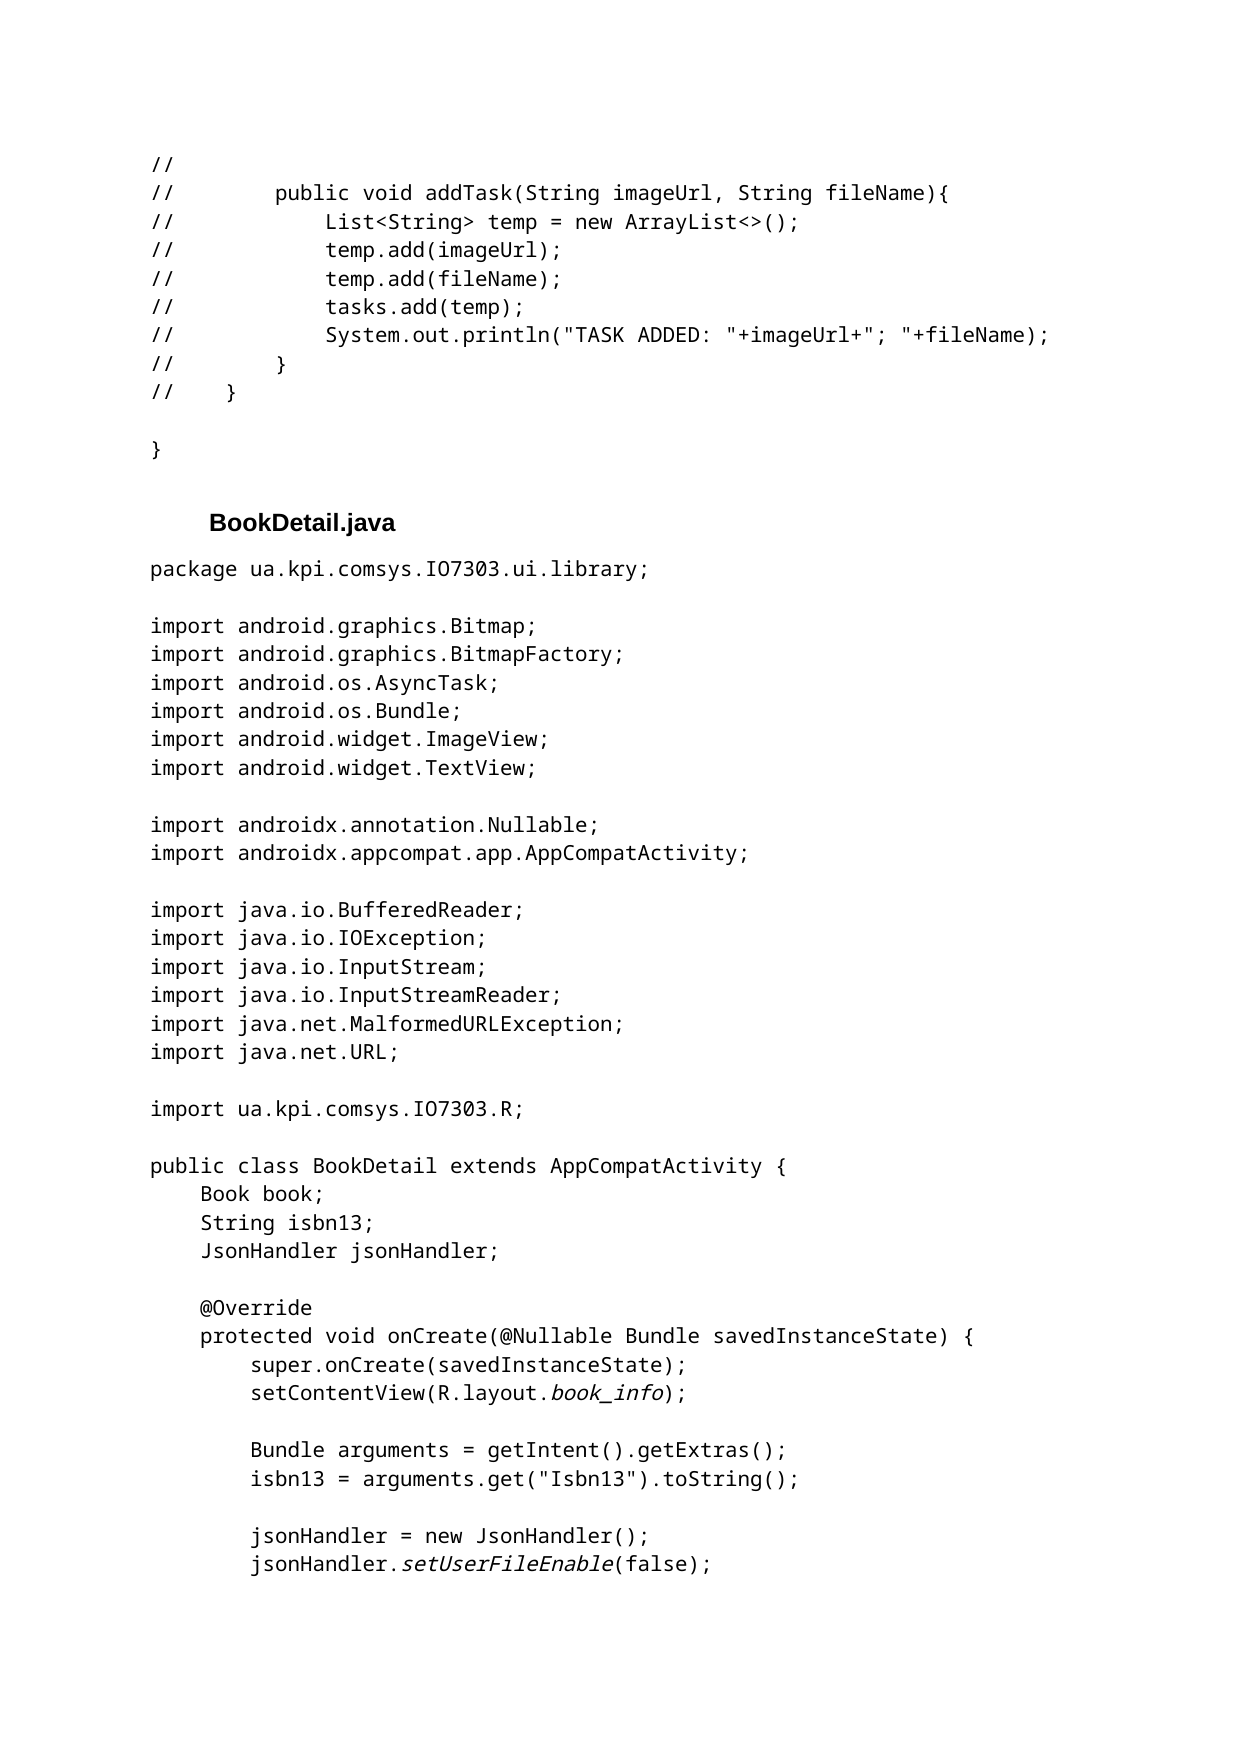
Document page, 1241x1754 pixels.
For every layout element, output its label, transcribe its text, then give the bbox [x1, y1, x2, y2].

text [150, 150, 1090, 463]
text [150, 554, 1090, 1578]
text BookDetail.java [150, 508, 1090, 537]
